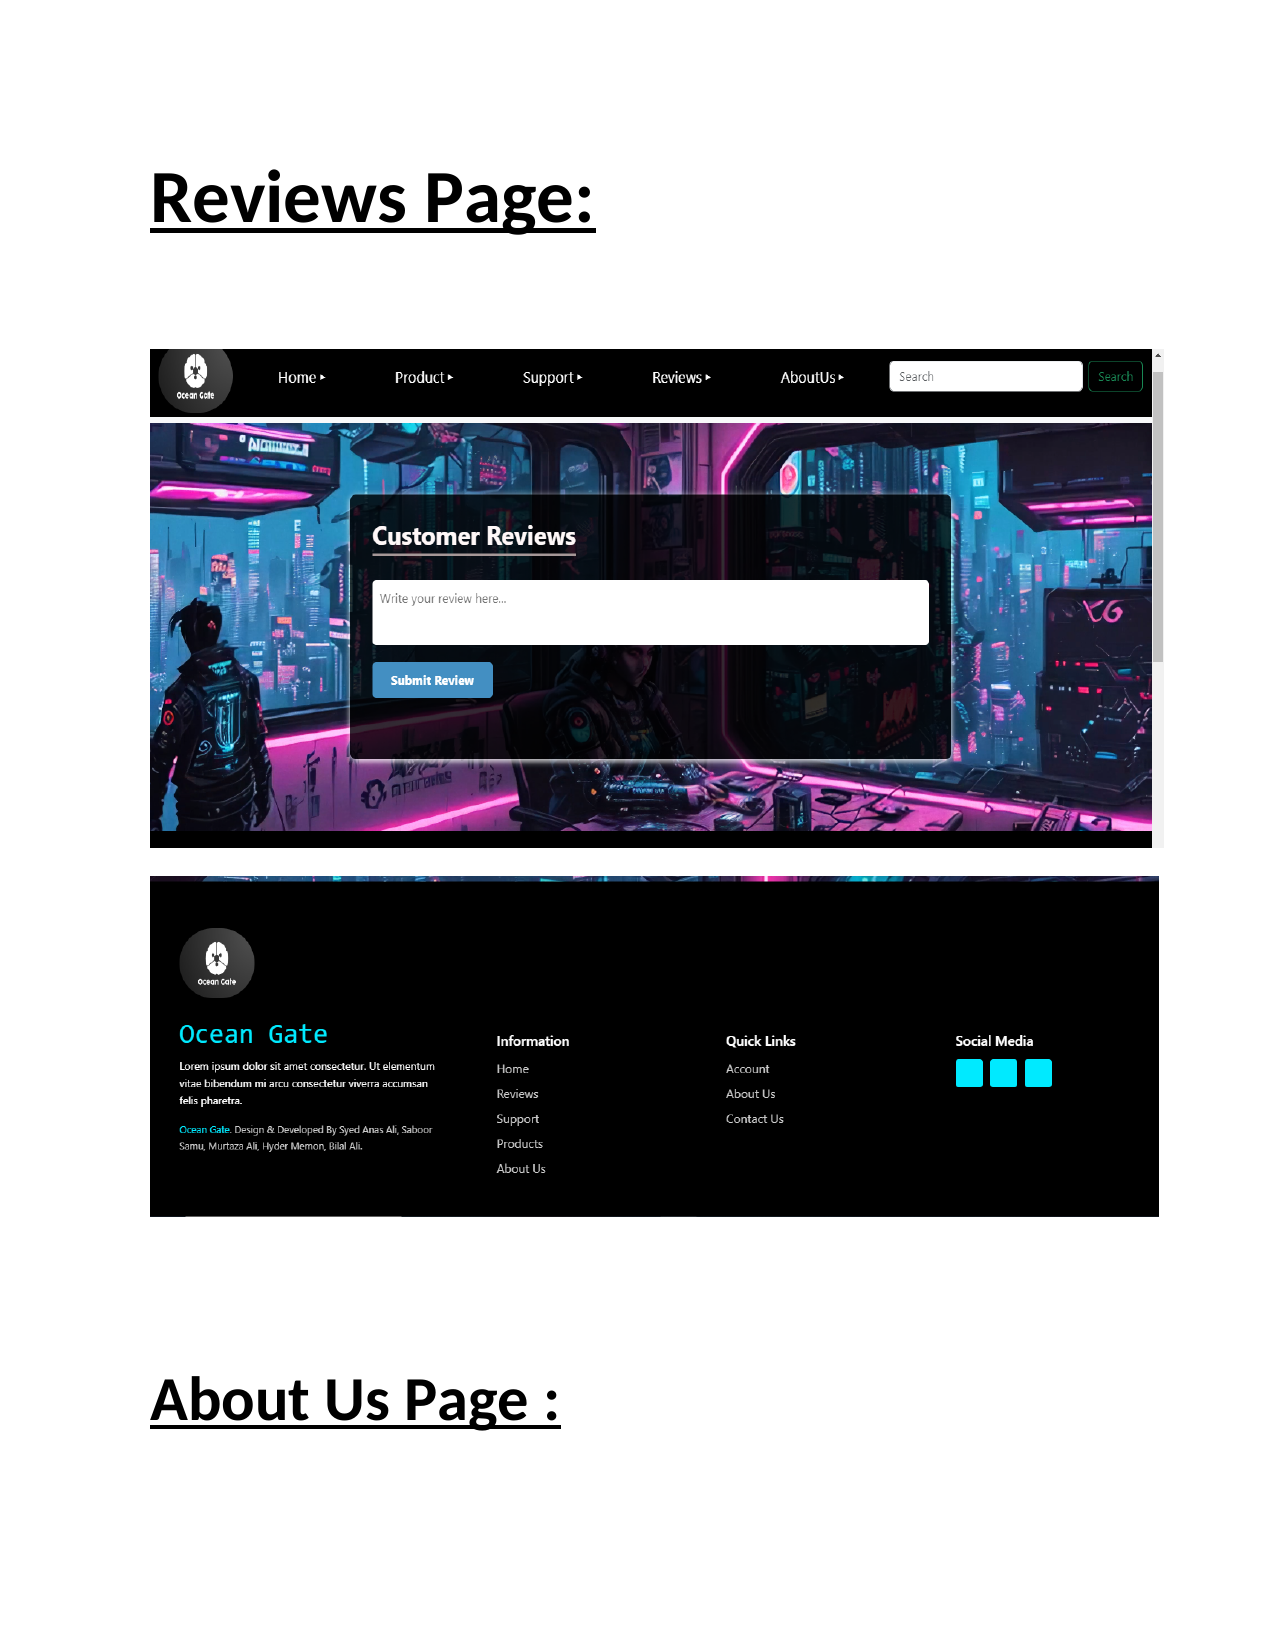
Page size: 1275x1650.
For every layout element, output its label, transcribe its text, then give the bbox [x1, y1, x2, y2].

picture [150, 349, 1164, 848]
picture [150, 876, 1159, 1217]
text About Us Page : [150, 1360, 1125, 1436]
text Reviews Page: [150, 150, 1125, 242]
